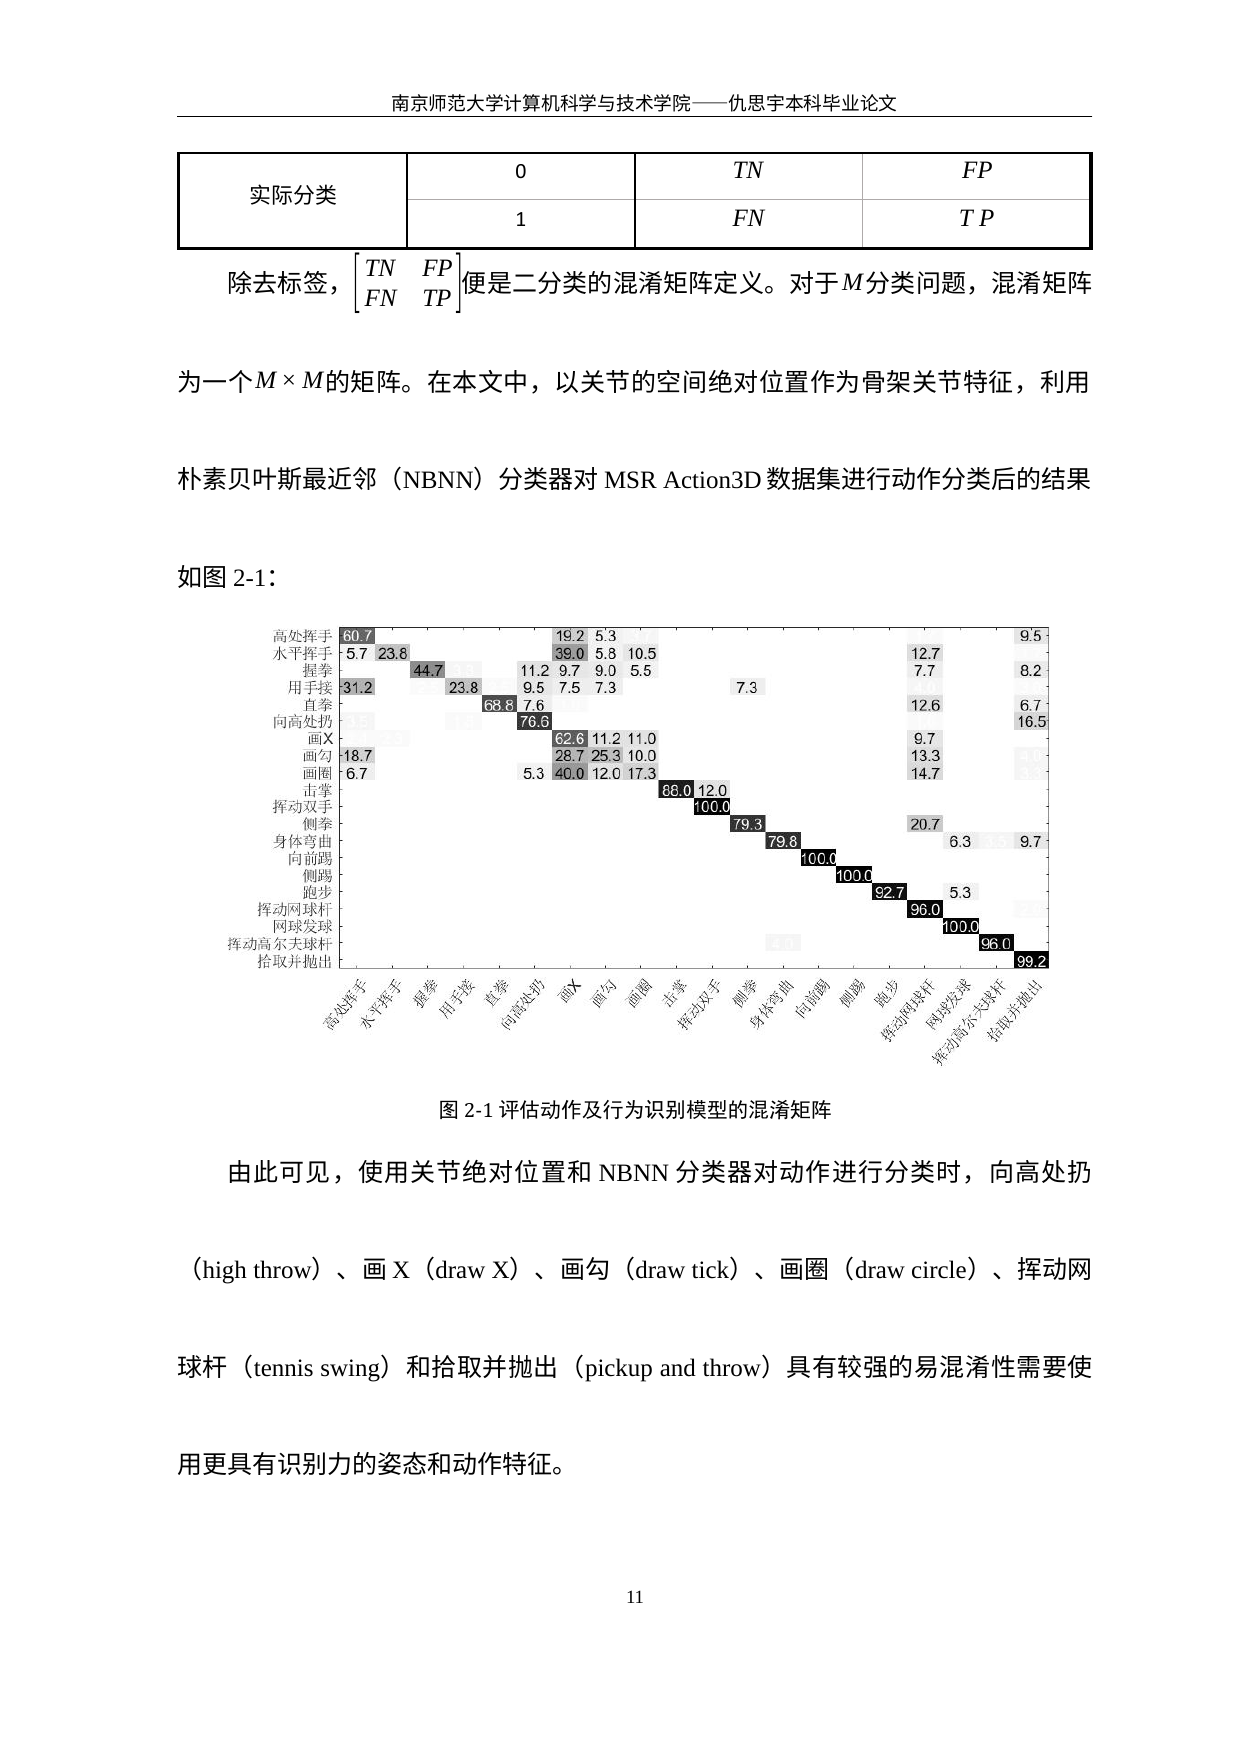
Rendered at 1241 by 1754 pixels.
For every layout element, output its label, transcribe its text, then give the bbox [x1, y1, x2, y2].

table_cell 1 [408, 200, 634, 247]
text 图 2-1 评估动作及行为识别模型的混淆矩阵 [177, 1093, 1092, 1125]
table_cell [636, 154, 862, 199]
table_cell [863, 200, 1089, 247]
table_cell [863, 154, 1089, 199]
picture [220, 625, 1050, 1068]
table_cell [636, 200, 862, 247]
table_cell 实际分类 [180, 154, 406, 247]
text 由此可见，使用关节绝对位置和NBNN分类器对动作进行分类时，向高处扔（high throw）、画X（draw X）、画勾（draw tick）、画圈（draw circle）、挥动网球杆（tennis swing）和拾取并抛出（pickup and throw）具有较强的易混淆性需要使用更具有识别力的姿态和动作特征。 [177, 1138, 1092, 1496]
table_cell 0 [408, 154, 634, 199]
text 除去标签，便是二分类的混淆矩阵定义。对于分类问题，混淆矩阵为一个的矩阵。在本文中，以关节的空间绝对位置作为骨架关节特征，利用朴素贝叶斯最近邻（NBNN）分类器对MSR Action3D数据集进行动作分类后的结果如图 2-1： [177, 250, 1092, 608]
